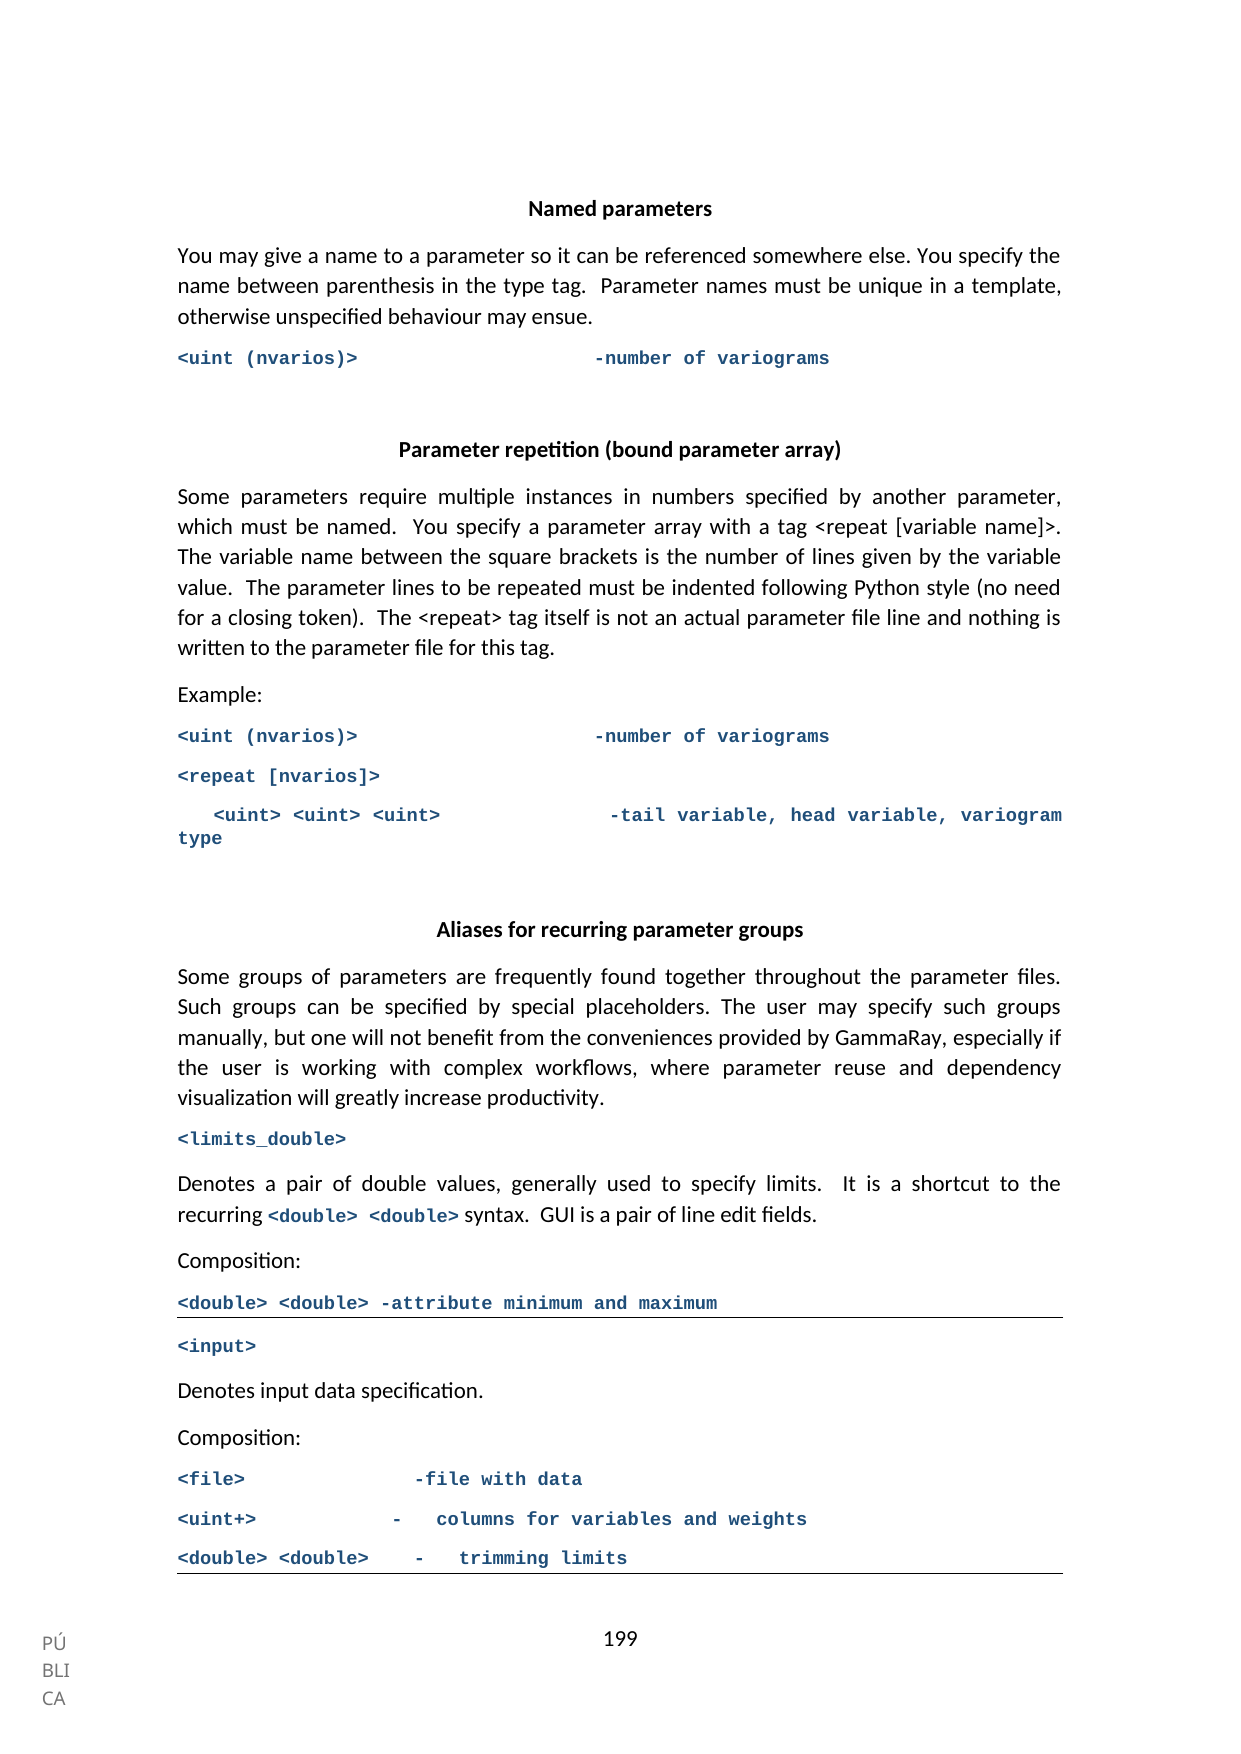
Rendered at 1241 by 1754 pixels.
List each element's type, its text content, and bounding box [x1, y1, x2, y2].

text Denotes a pair of double values, generally used to specify limits. It is a shortcut to the recurring <double> <double> syntax. GUI is a pair of line edit fields. [177, 1169, 1063, 1228]
text <file> -file with data [177, 1470, 1063, 1491]
text Named parameters [177, 194, 1063, 222]
text <uint> <uint> <uint> -tail variable, head variable, variogram type [177, 806, 1063, 850]
text You may give a name to a parameter so it can be referenced somewhere else. You specify the name between parenthesis in the type tag. Parameter names must be unique in a template, otherwise unspecified behaviour may ensue. [177, 241, 1063, 330]
text <uint+> - columns for variables and weights [177, 1509, 1063, 1531]
text <limits_double> [177, 1130, 1063, 1151]
text <double> <double> - trimming limits [177, 1549, 1063, 1573]
text Composition: [177, 1247, 1063, 1274]
text <uint (nvarios)> -number of variograms [177, 727, 1063, 748]
text Example: [177, 680, 1063, 708]
text Composition: [177, 1423, 1063, 1451]
text Parameter repetition (bound parameter array) [177, 435, 1063, 463]
text <double> <double> -attribute minimum and maximum [177, 1293, 1063, 1317]
text Aliases for recurring parameter groups [177, 915, 1063, 943]
text <input> [177, 1337, 1063, 1358]
text Denotes input data specification. [177, 1376, 1063, 1404]
text <uint (nvarios)> -number of variograms [177, 349, 1063, 370]
text Some parameters require multiple instances in numbers specified by another parameter, which must be named. You specify a parameter array with a tag <repeat [variable name]>. The variable name between the square brackets is the number of lines given by the variable value. The parameter lines to be repeated must be indented following Python style (no need for a closing token). The <repeat> tag itself is not an actual parameter file line and nothing is written to the parameter file for this tag. [177, 482, 1063, 661]
text <repeat [nvarios]> [177, 766, 1063, 788]
text Some groups of parameters are frequently found together throughout the parameter files. Such groups can be specified by special placeholders. The user may specify such groups manually, but one will not benefit from the conveniences provided by GammaRay, especially if the user is working with complex workflows, where parameter reuse and dependency visualization will greatly increase productivity. [177, 962, 1063, 1111]
